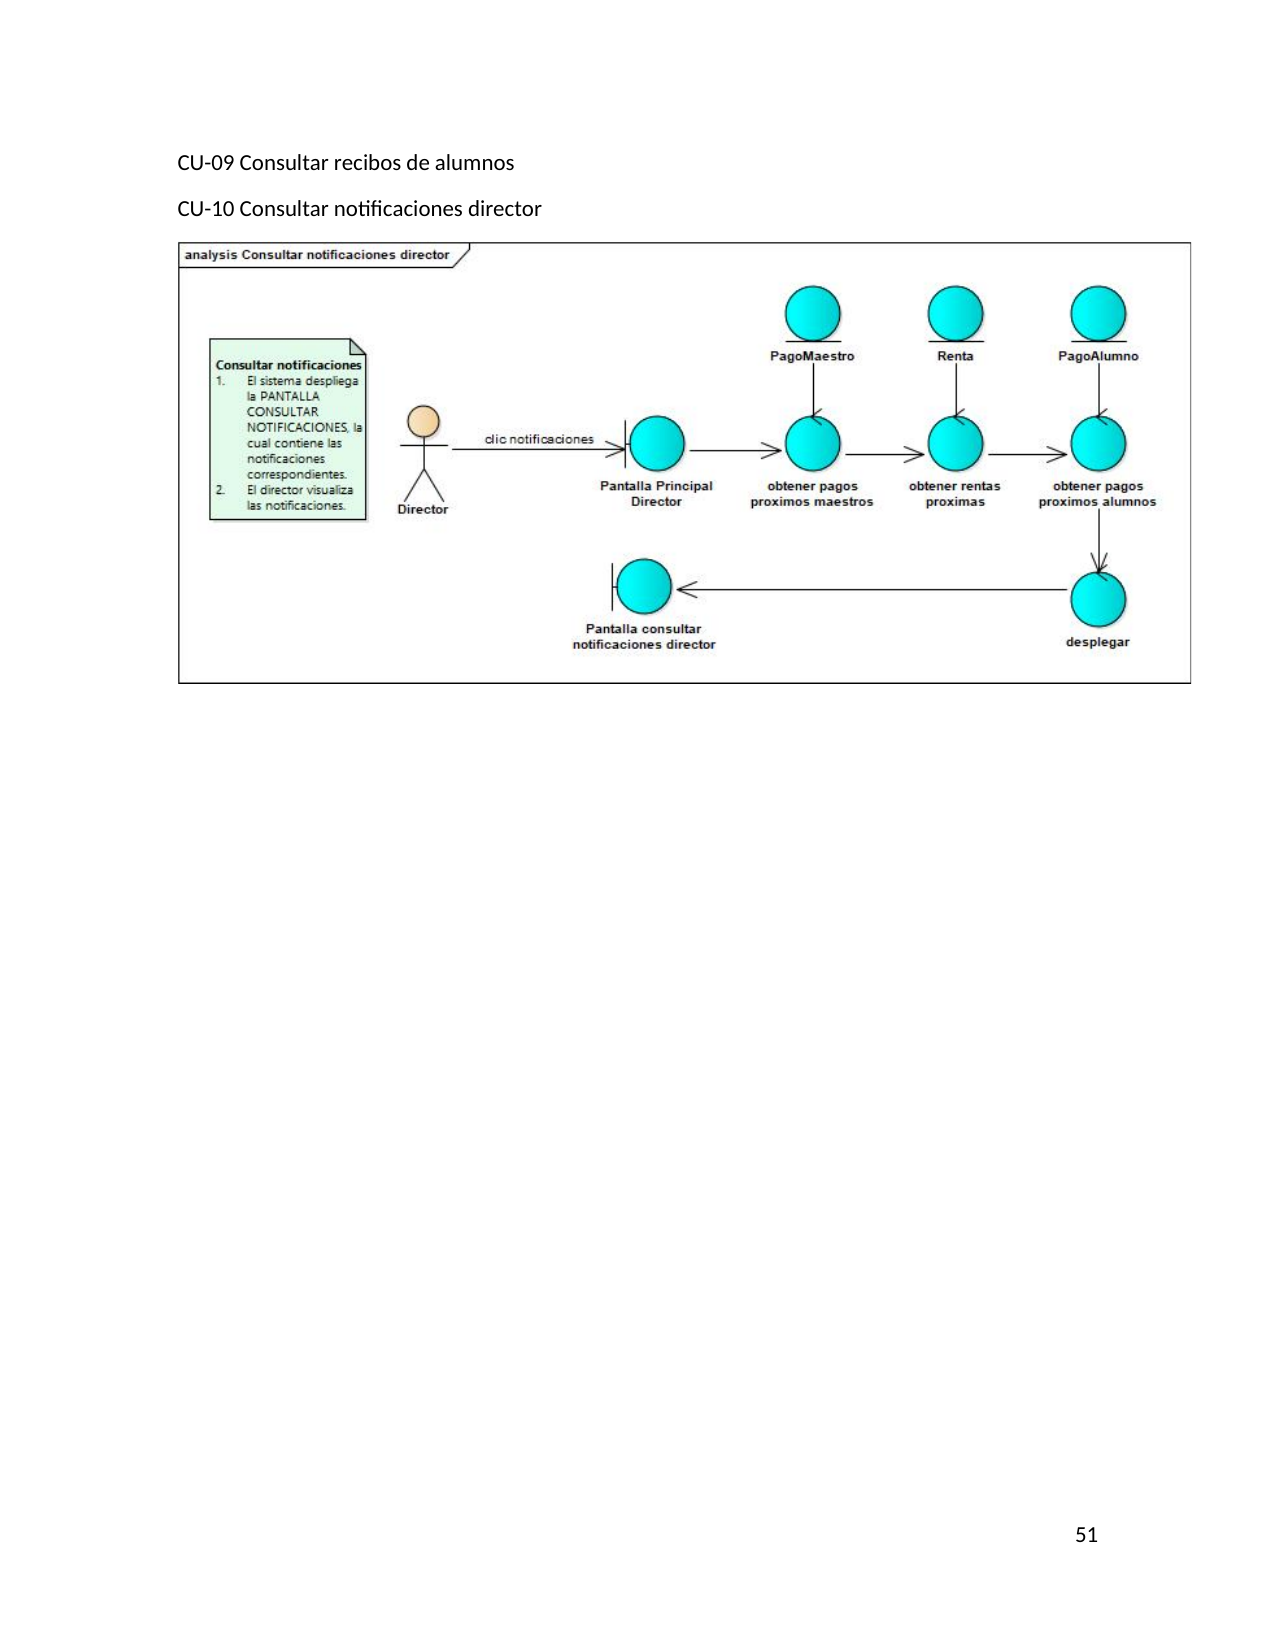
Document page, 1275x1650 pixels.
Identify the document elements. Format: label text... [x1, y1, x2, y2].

text CU-10 Consultar notificaciones director [177, 194, 1098, 222]
text CU-09 Consultar recibos de alumnos [177, 148, 1098, 176]
picture [177, 241, 1192, 684]
